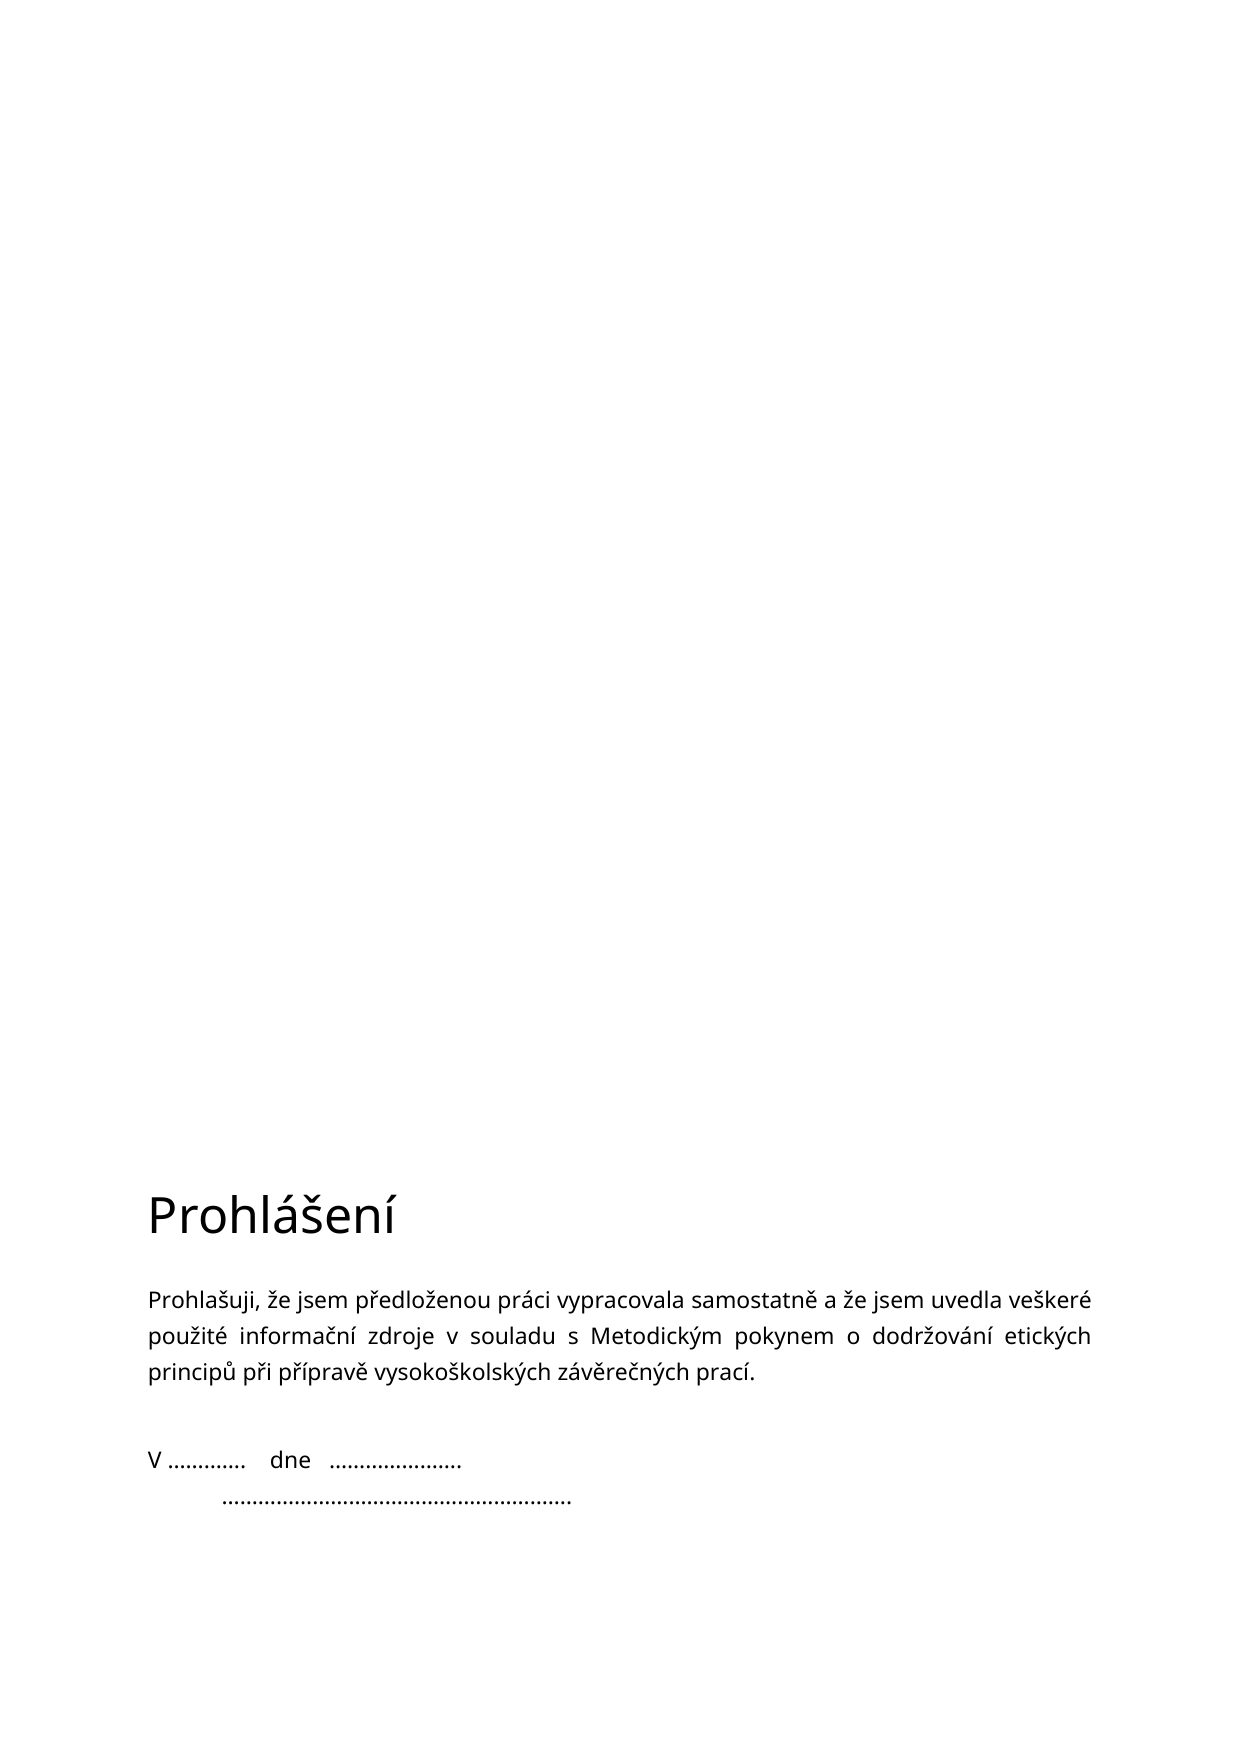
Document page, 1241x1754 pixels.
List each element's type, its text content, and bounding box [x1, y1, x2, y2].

text Prohlašuji, že jsem předloženou práci vypracovala samostatně a že jsem uvedla veškeré použité informační zdroje v souladu s Metodickým pokynem o dodržování etických principů při přípravě vysokoškolských závěrečných prací. [148, 1284, 1093, 1387]
text V …………. dne …………………. …………………………………………………. [148, 1444, 1093, 1511]
subtitle Prohlášení [148, 1180, 1093, 1248]
